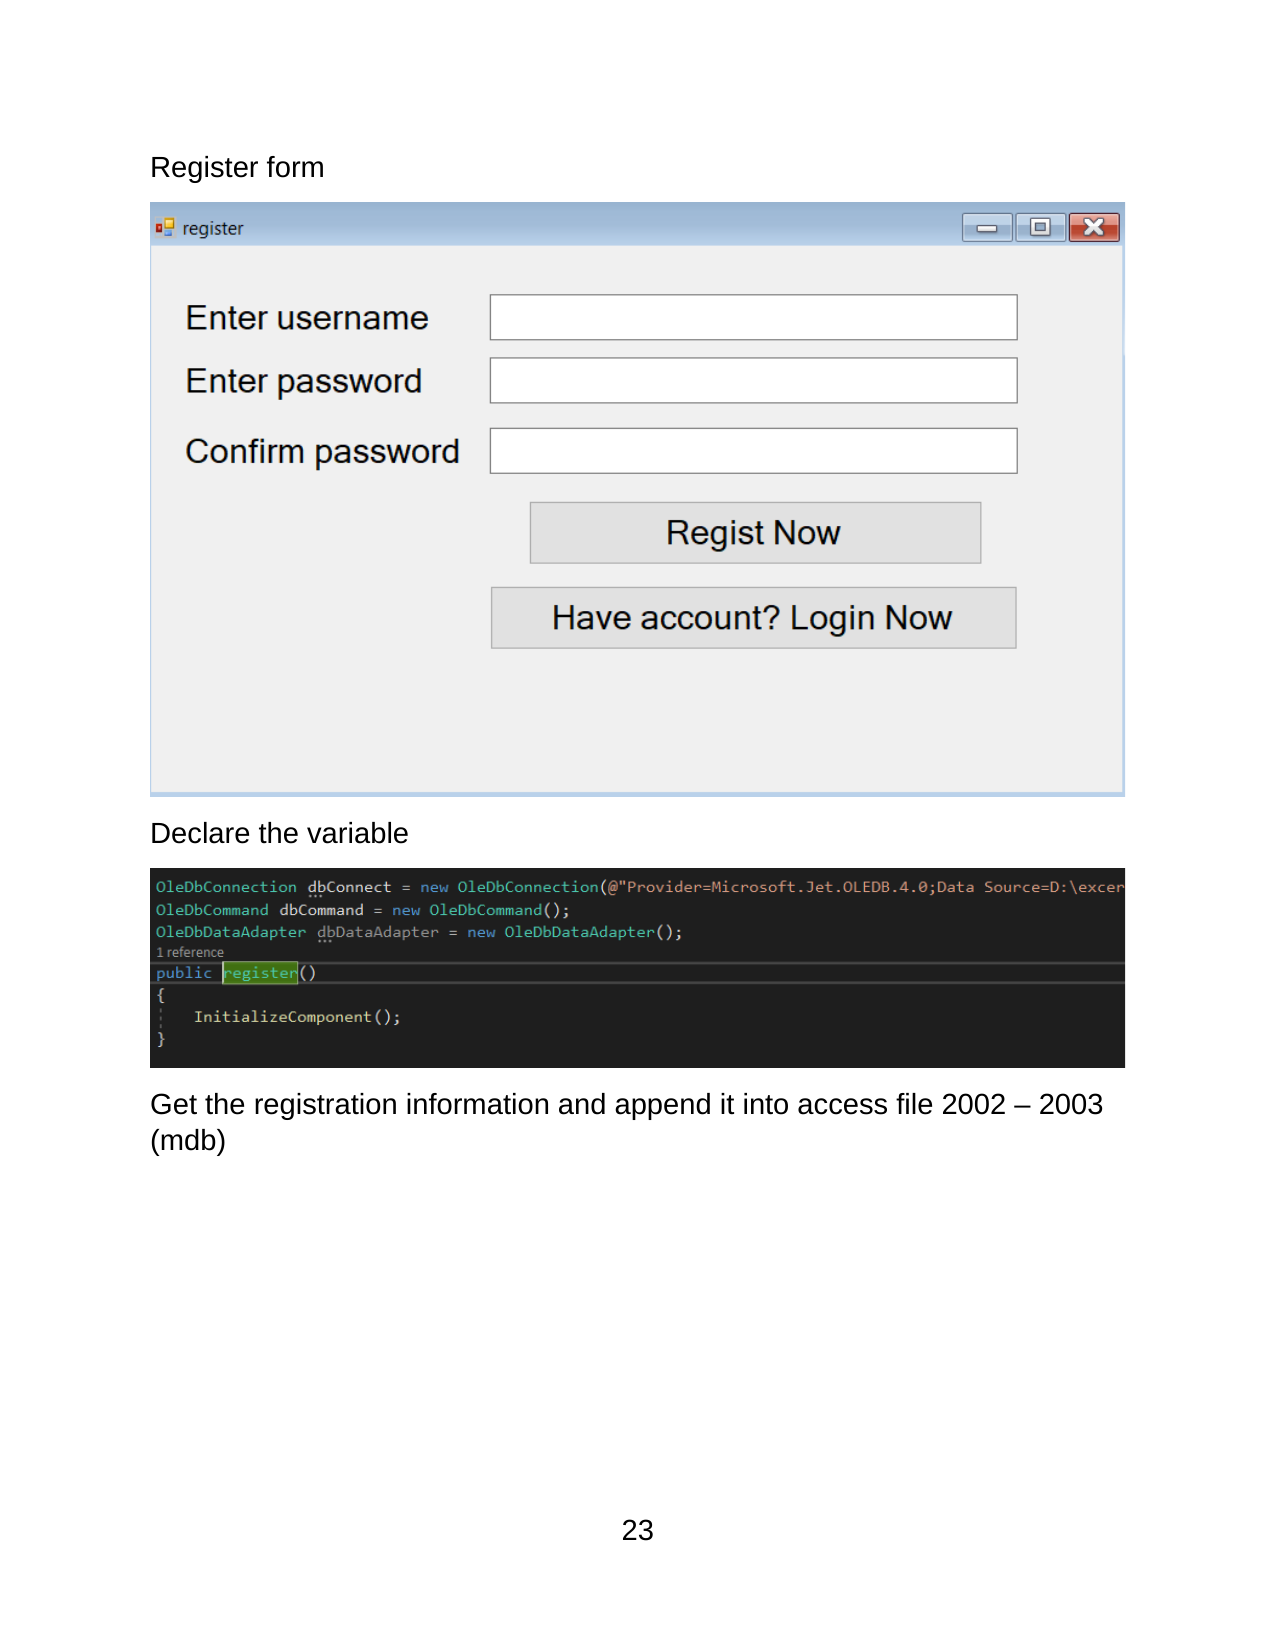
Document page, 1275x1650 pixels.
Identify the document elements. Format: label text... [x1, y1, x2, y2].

text Get the registration information and append it into access file 2002 – 2003 (mdb) [150, 1087, 1125, 1156]
picture [150, 202, 1125, 797]
text Register form [150, 150, 1125, 183]
picture [150, 868, 1125, 1068]
text Declare the variable [150, 816, 1125, 849]
